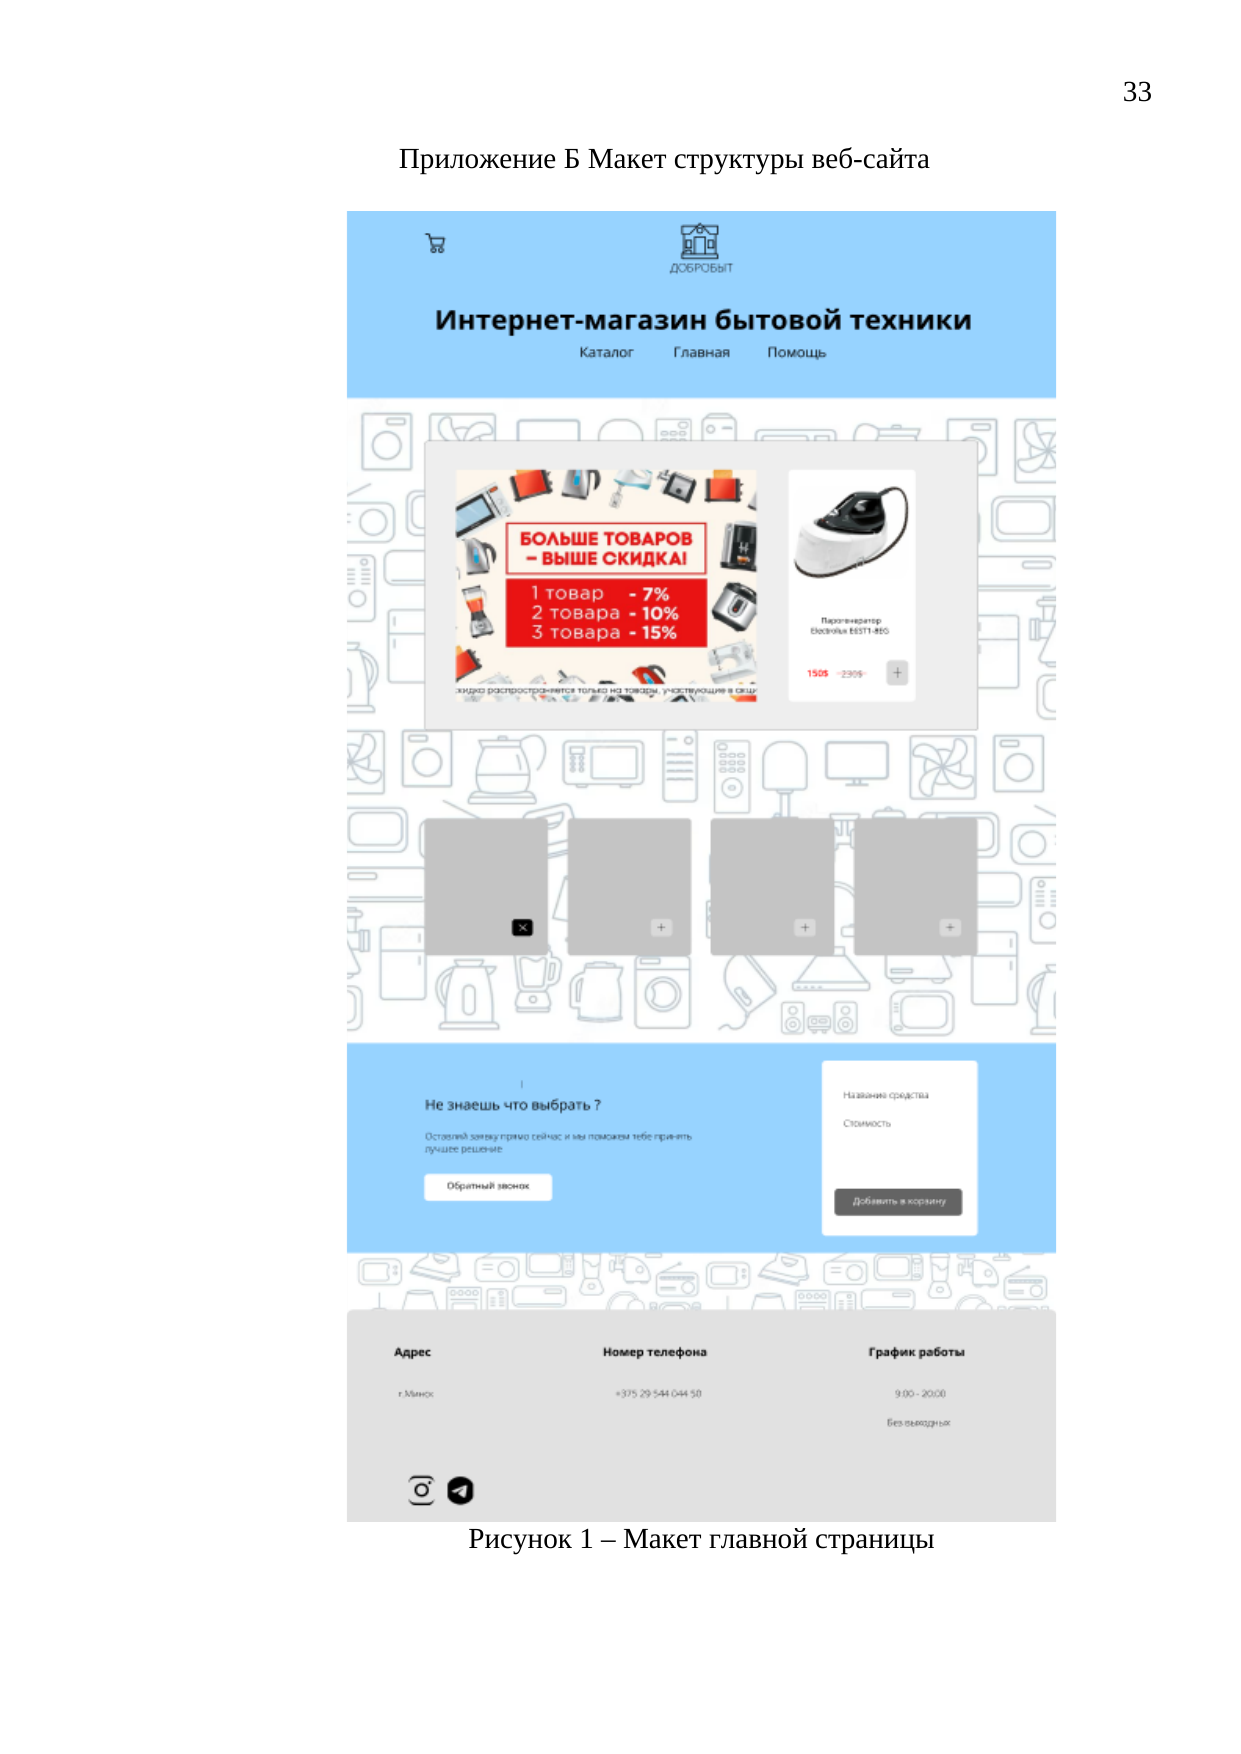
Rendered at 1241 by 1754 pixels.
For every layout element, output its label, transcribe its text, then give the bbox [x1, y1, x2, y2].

text Рисунок 1 – Макет главной страницы [177, 1522, 1152, 1555]
subtitle Приложение Б Макет структуры веб-сайта [177, 141, 1152, 174]
picture [346, 211, 1057, 1522]
